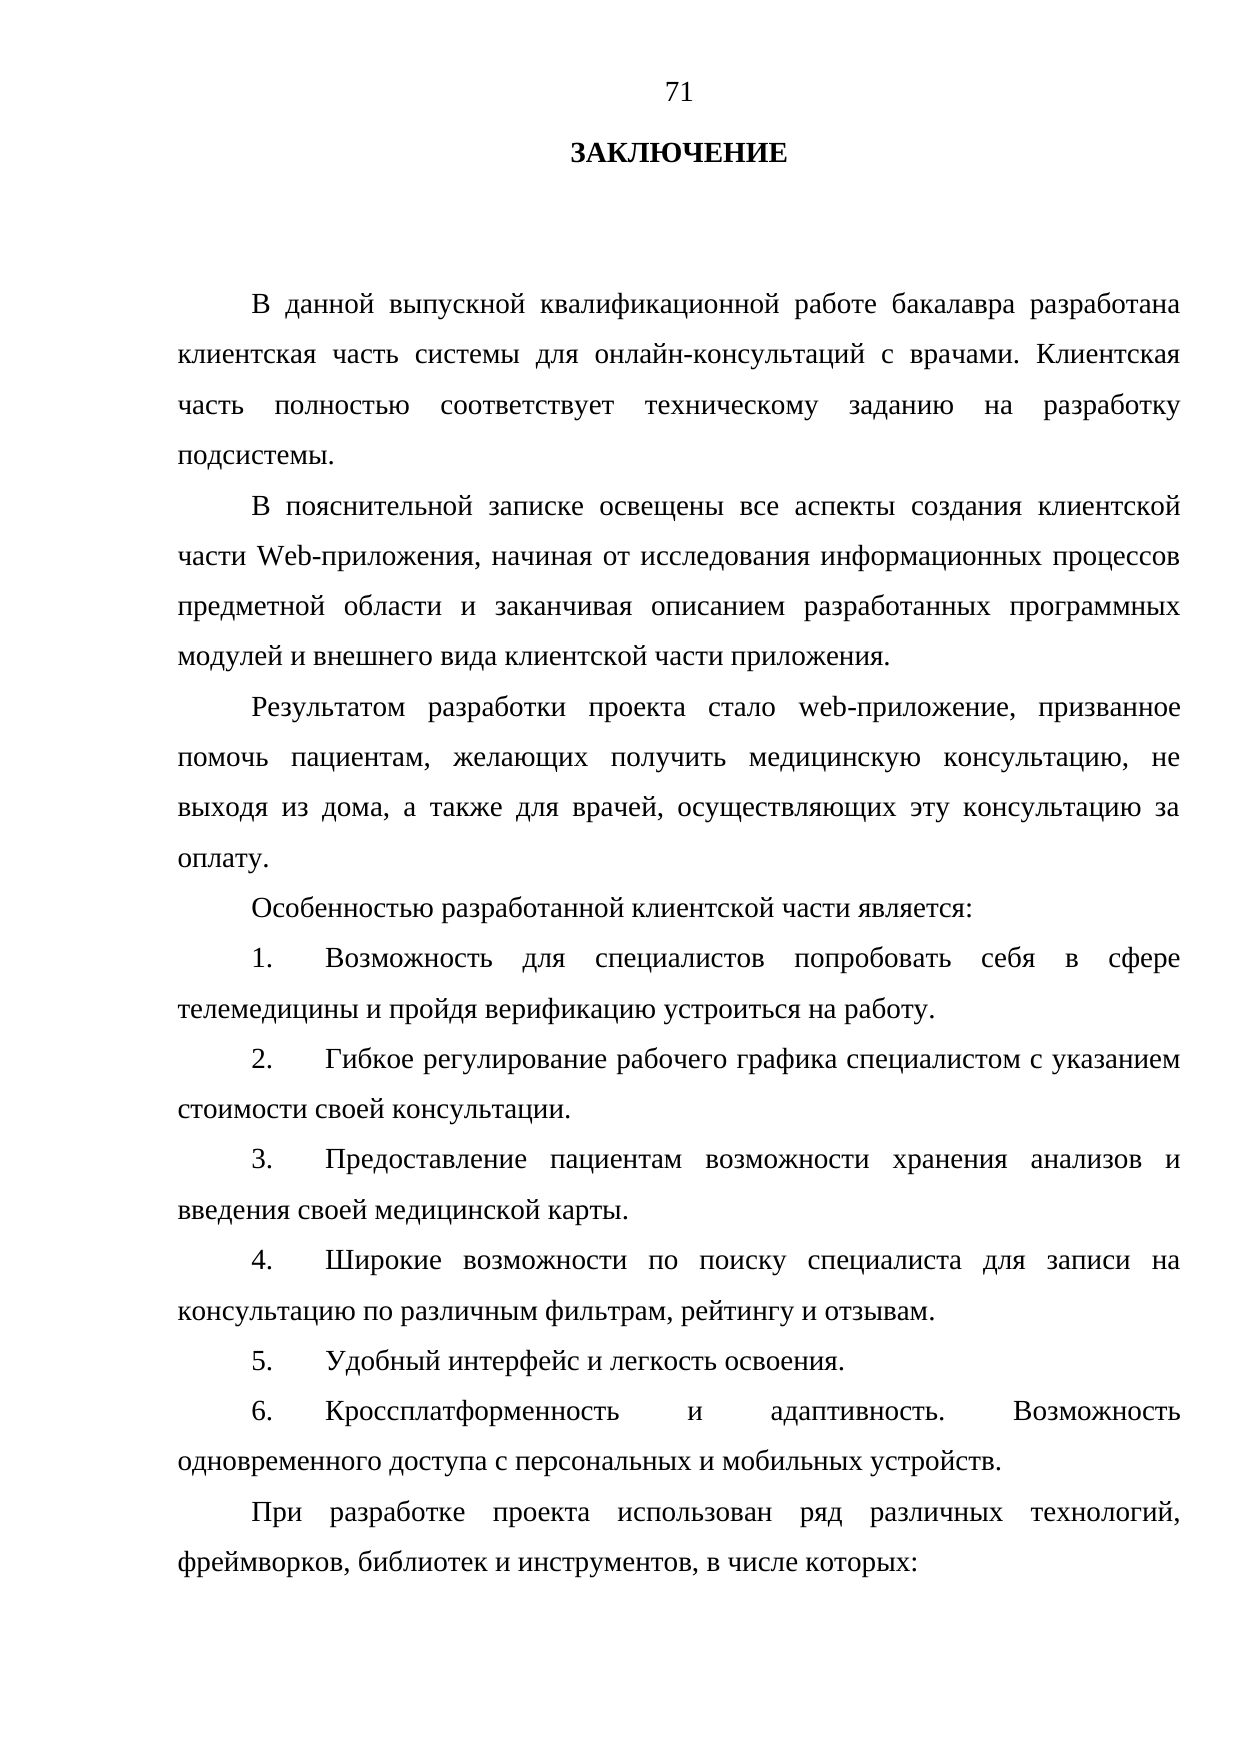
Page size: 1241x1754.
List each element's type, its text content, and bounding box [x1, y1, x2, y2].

text Результатом разработки проекта стало web-приложение, призванное помочь пациентам, желающих получить медицинскую консультацию, не выходя из дома, а также для врачей, осуществляющих эту консультацию за оплату. [177, 689, 1181, 873]
list Предоставление пациентам возможности хранения анализов и введения своей медицинской карты. [177, 1142, 1181, 1226]
text В данной выпускной квалификационной работе бакалавра разработана клиентская часть системы для онлайн-консультаций с врачами. Клиентская часть полностью соответствует техническому заданию на разработку подсистемы. [177, 286, 1181, 471]
list При разработке проекта использован ряд различных технологий, фреймворков, библиотек и инструментов, в числе которых: [177, 1494, 1181, 1578]
list Кроссплатформенность и адаптивность. Возможность одновременного доступа с персональных и мобильных устройств. [177, 1393, 1181, 1477]
list Широкие возможности по поиску специалиста для записи на консультацию по различным фильтрам, рейтингу и отзывам. [177, 1242, 1181, 1326]
text ЗАКЛЮЧЕНИЕ [177, 135, 1181, 169]
text Особенностью разработанной клиентской части является: [177, 890, 1181, 924]
list Удобный интерфейс и легкость освоения. [177, 1343, 1181, 1376]
list Возможность для специалистов попробовать себя в сфере телемедицины и пройдя верификацию устроиться на работу. [177, 940, 1181, 1024]
list Гибкое регулирование рабочего графика специалистом с указанием стоимости своей консультации. [177, 1041, 1181, 1125]
text В пояснительной записке освещены все аспекты создания клиентской части Web-приложения, начиная от исследования информационных процессов предметной области и заканчивая описанием разработанных программных модулей и внешнего вида клиентской части приложения. [177, 488, 1181, 672]
